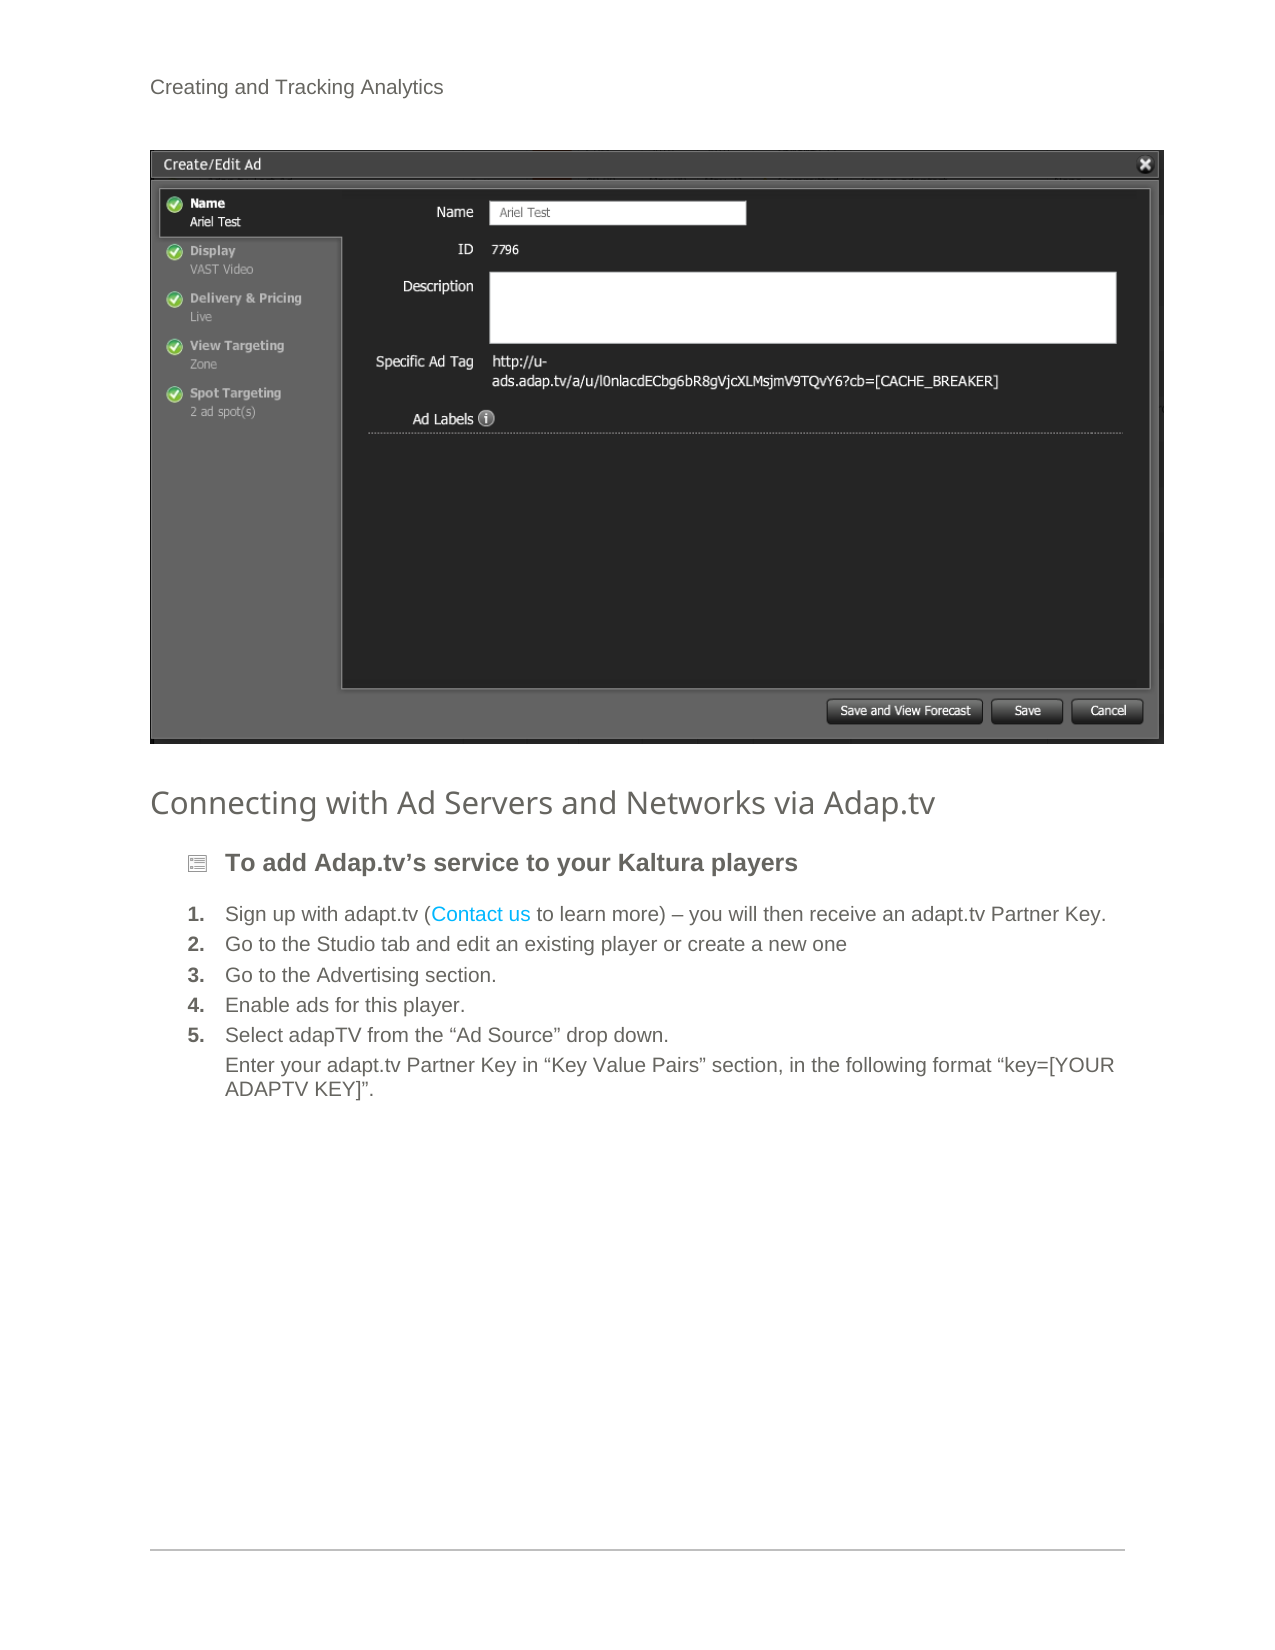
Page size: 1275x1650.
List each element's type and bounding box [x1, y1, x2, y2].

picture [188, 855, 208, 872]
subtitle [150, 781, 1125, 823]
picture [150, 150, 1164, 744]
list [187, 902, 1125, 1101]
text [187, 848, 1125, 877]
